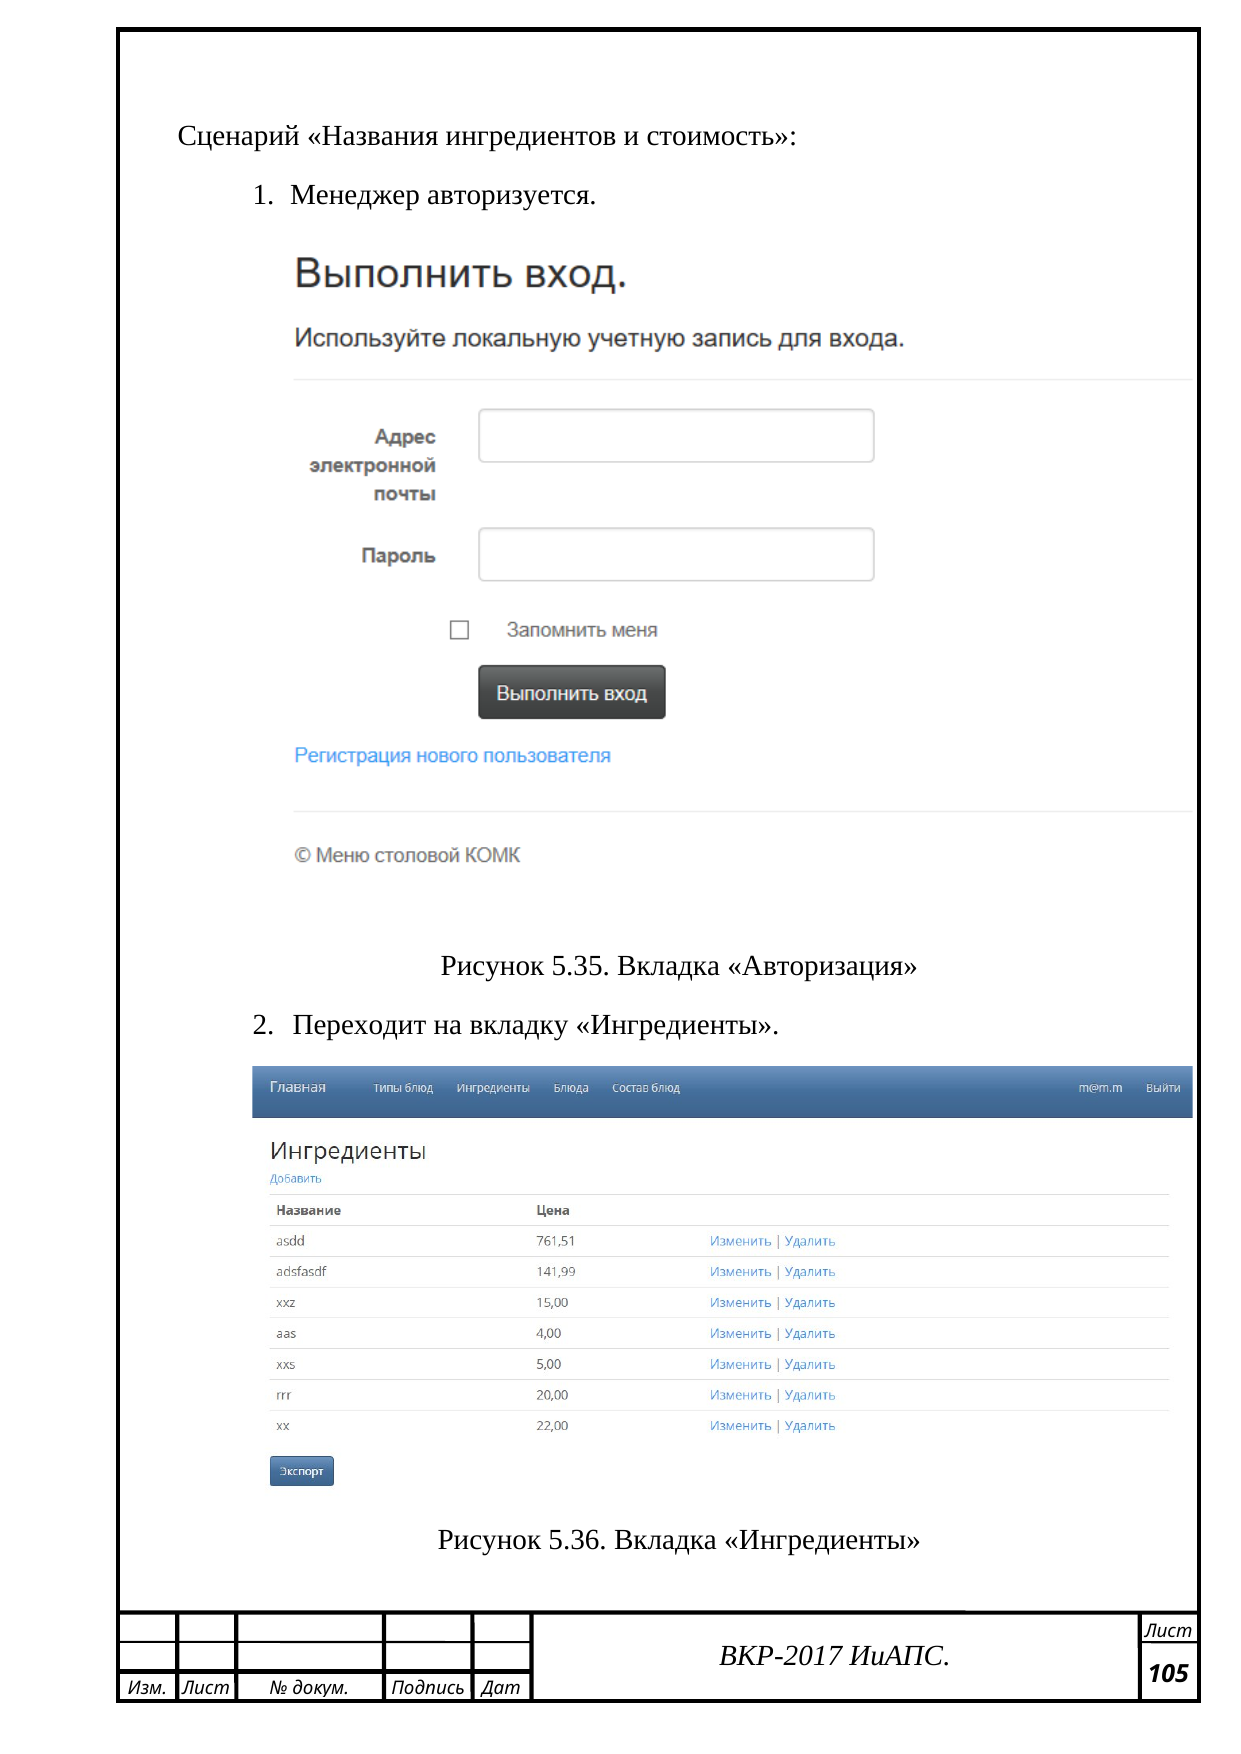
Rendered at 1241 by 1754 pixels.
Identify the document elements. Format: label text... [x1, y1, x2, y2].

text Рисунок 5.36. Вкладка «Ингредиенты» [177, 1522, 1181, 1556]
text 1. Менеджер авторизуется. [252, 177, 1181, 211]
text Рисунок 5.35. Вкладка «Авторизация» [177, 948, 1181, 981]
picture [252, 1066, 1193, 1497]
text Сценарий «Названия ингредиентов и стоимость»: [177, 118, 1181, 152]
picture [252, 236, 1193, 923]
text 2. Переходит на вкладку «Ингредиенты». [252, 1007, 1181, 1041]
